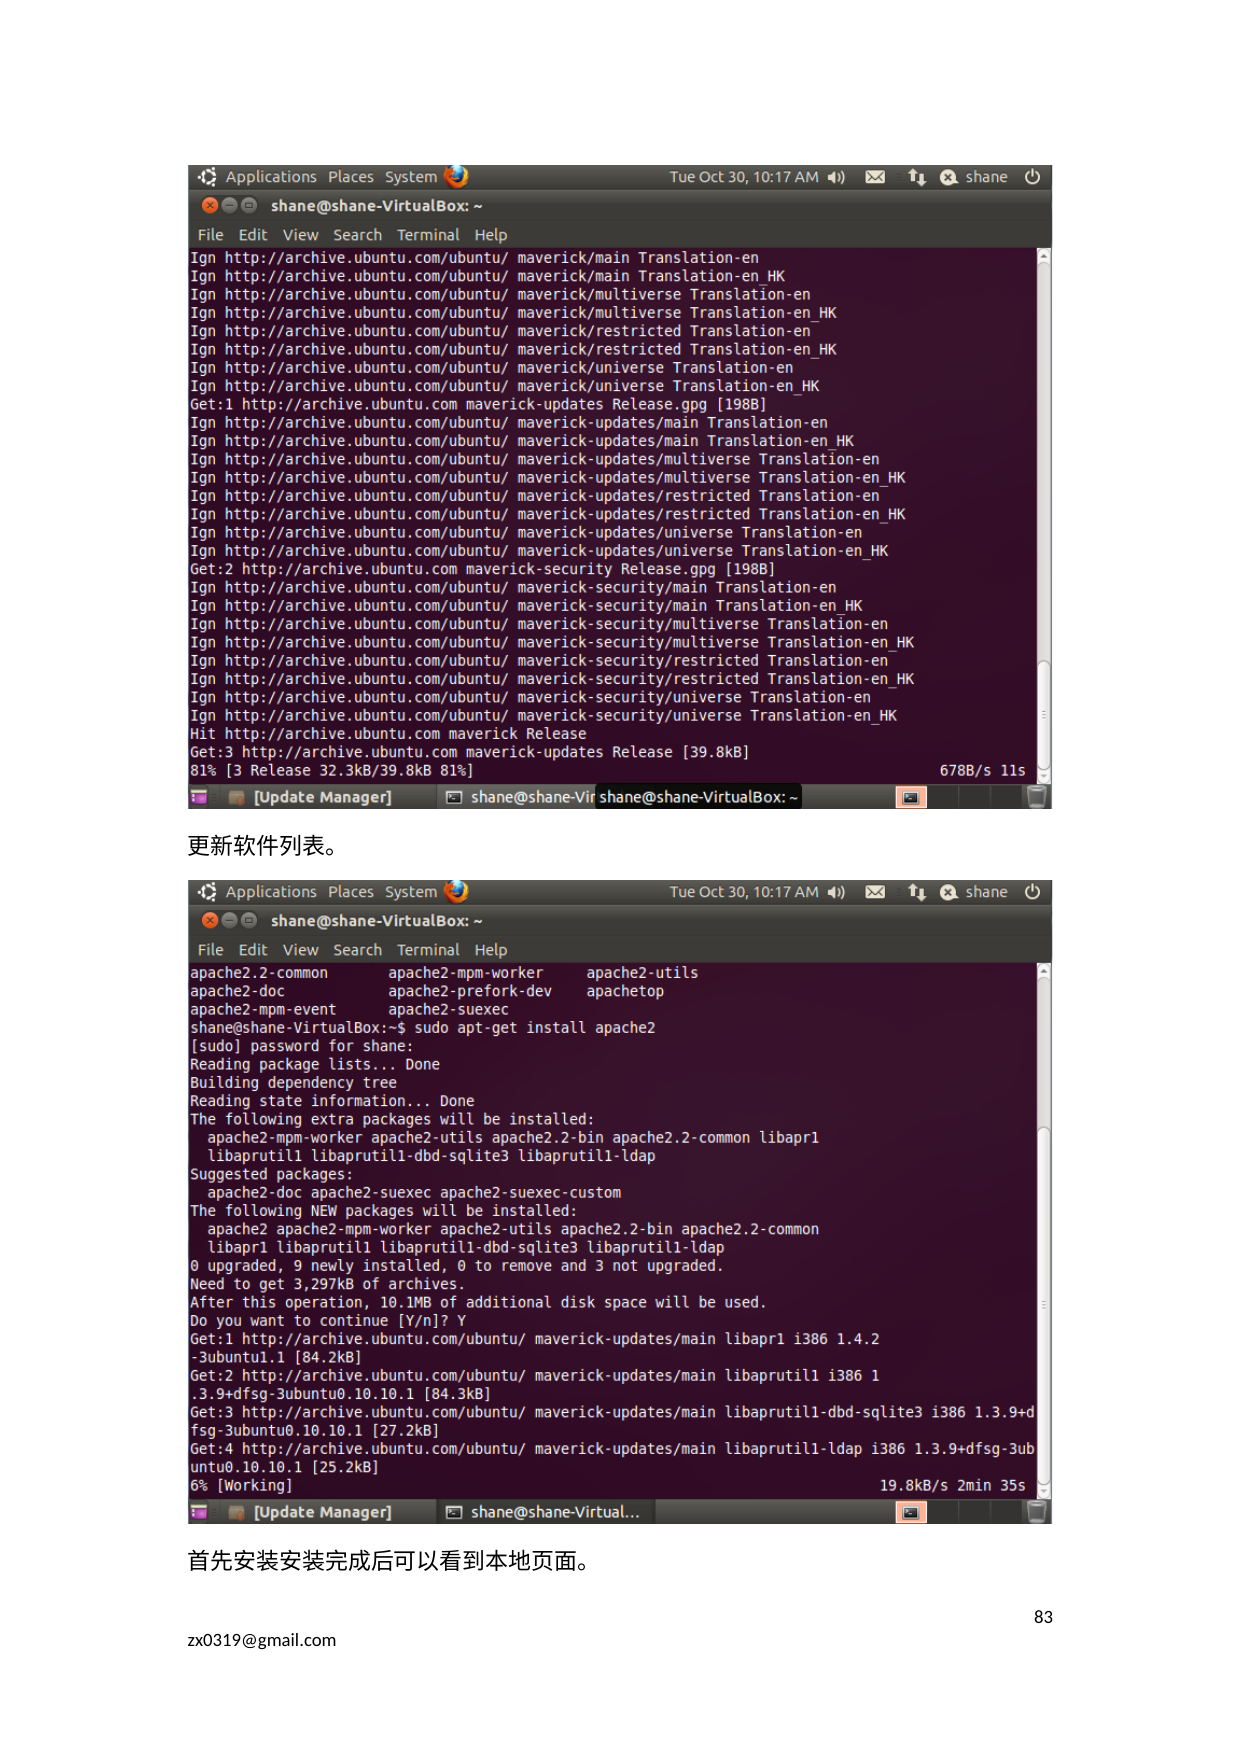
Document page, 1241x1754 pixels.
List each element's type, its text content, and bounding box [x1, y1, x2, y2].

picture [187, 165, 1053, 809]
text 更新软件列表。 [187, 812, 1053, 877]
text 首先安装安装完成后可以看到本地页面。 [187, 1527, 1053, 1592]
picture [187, 880, 1053, 1524]
